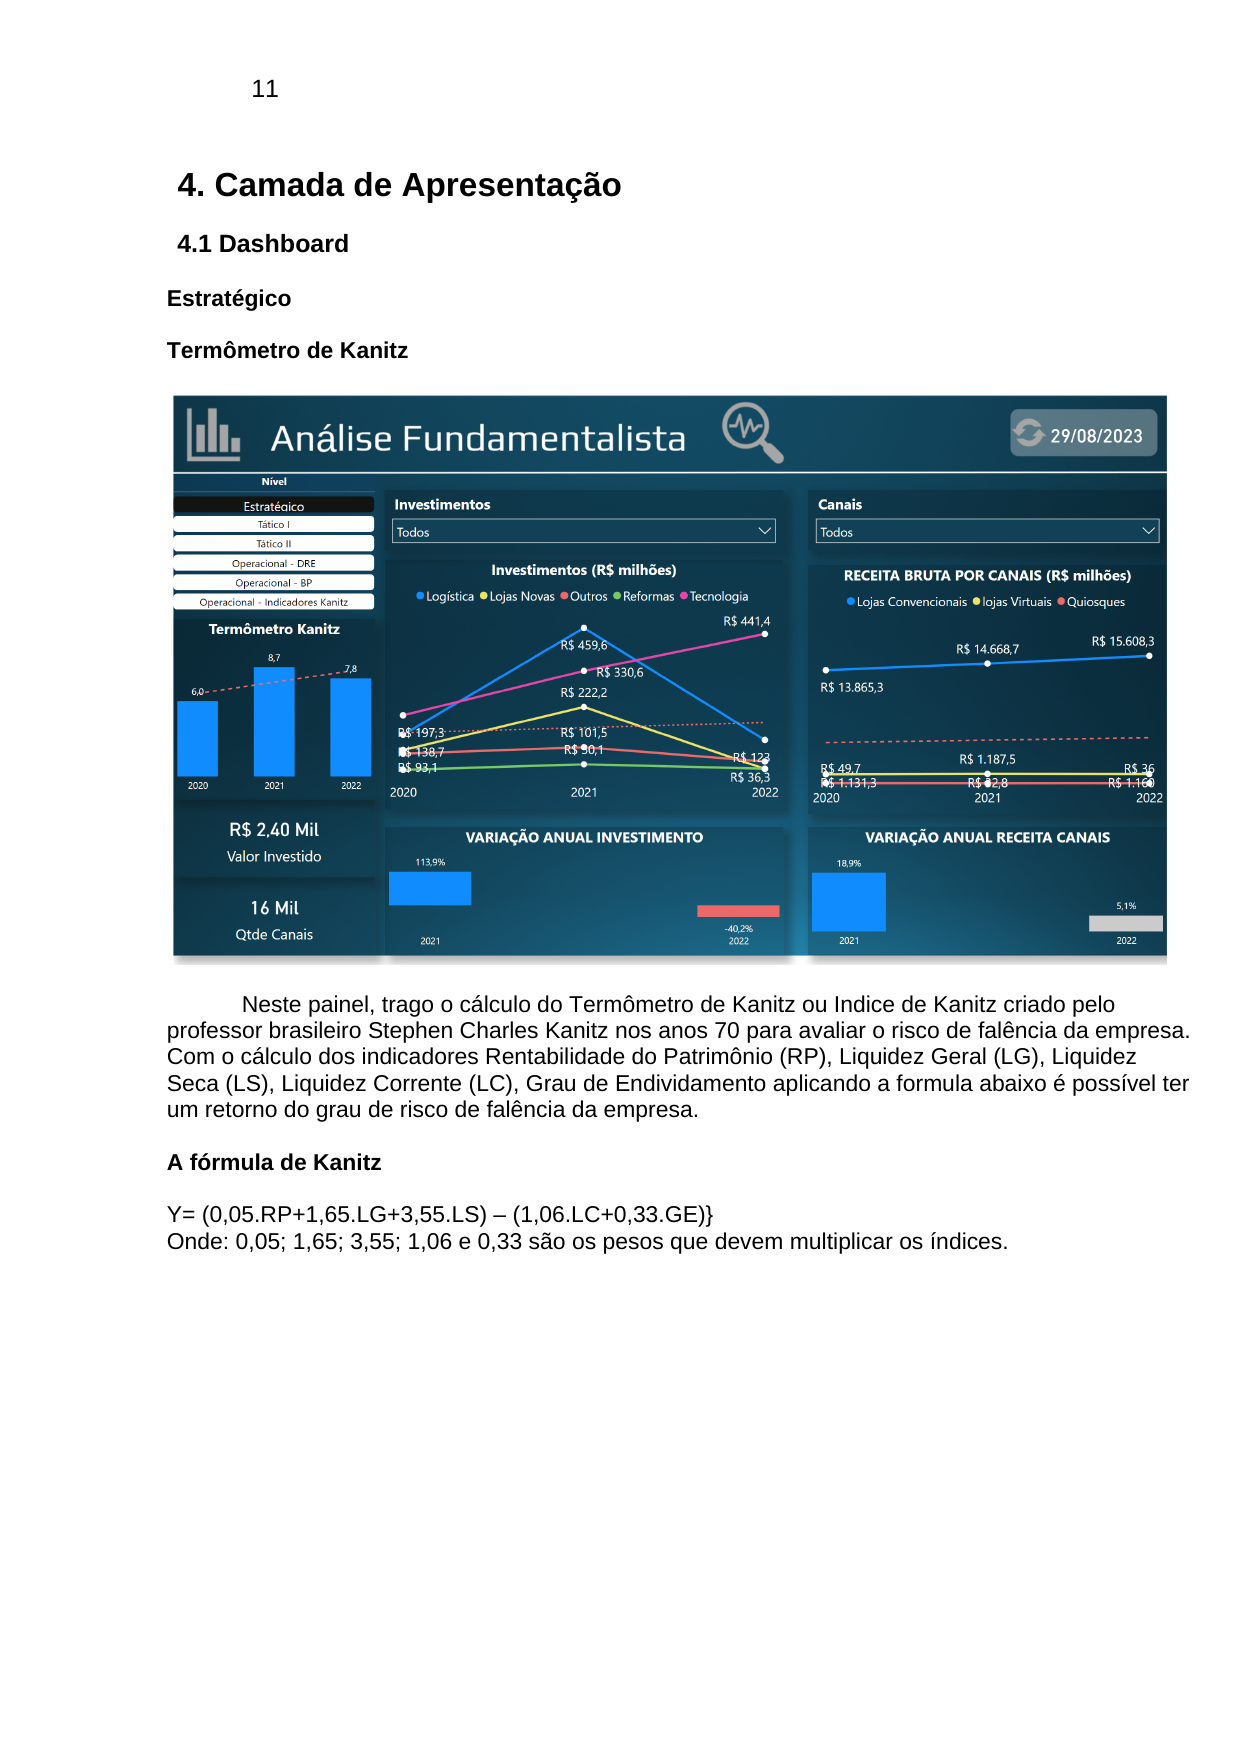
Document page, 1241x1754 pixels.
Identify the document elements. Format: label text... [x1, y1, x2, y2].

text Estratégico [167, 284, 1192, 311]
text Y= (0,05.RP+1,65.LG+3,55.LS) – (1,06.LC+0,33.GE)} [167, 1201, 1192, 1228]
text A fórmula de Kanitz [167, 1149, 1192, 1175]
text Termômetro de Kanitz [167, 337, 1192, 363]
text Onde: 0,05; 1,65; 3,55; 1,06 e 0,33 são os pesos que devem multiplicar os índices. [167, 1228, 1192, 1254]
subtitle 4.1 Dashboard [177, 229, 1192, 258]
subtitle Camada de Apresentação [177, 164, 1192, 203]
text Neste painel, trago o cálculo do Termômetro de Kanitz ou Indice de Kanitz criado pelo professor brasileiro Stephen Charles Kanitz nos anos 70 para avaliar o risco de falência da empresa. Com o cálculo dos indicadores Rentabilidade do Patrimônio (RP), Liquidez Geral (LG), Liquidez Seca (LS), Liquidez Corrente (LC), Grau de Endividamento aplicando a formula abaixo é possível ter um retorno do grau de risco de falência da empresa. [167, 991, 1192, 1122]
picture [166, 390, 1174, 965]
